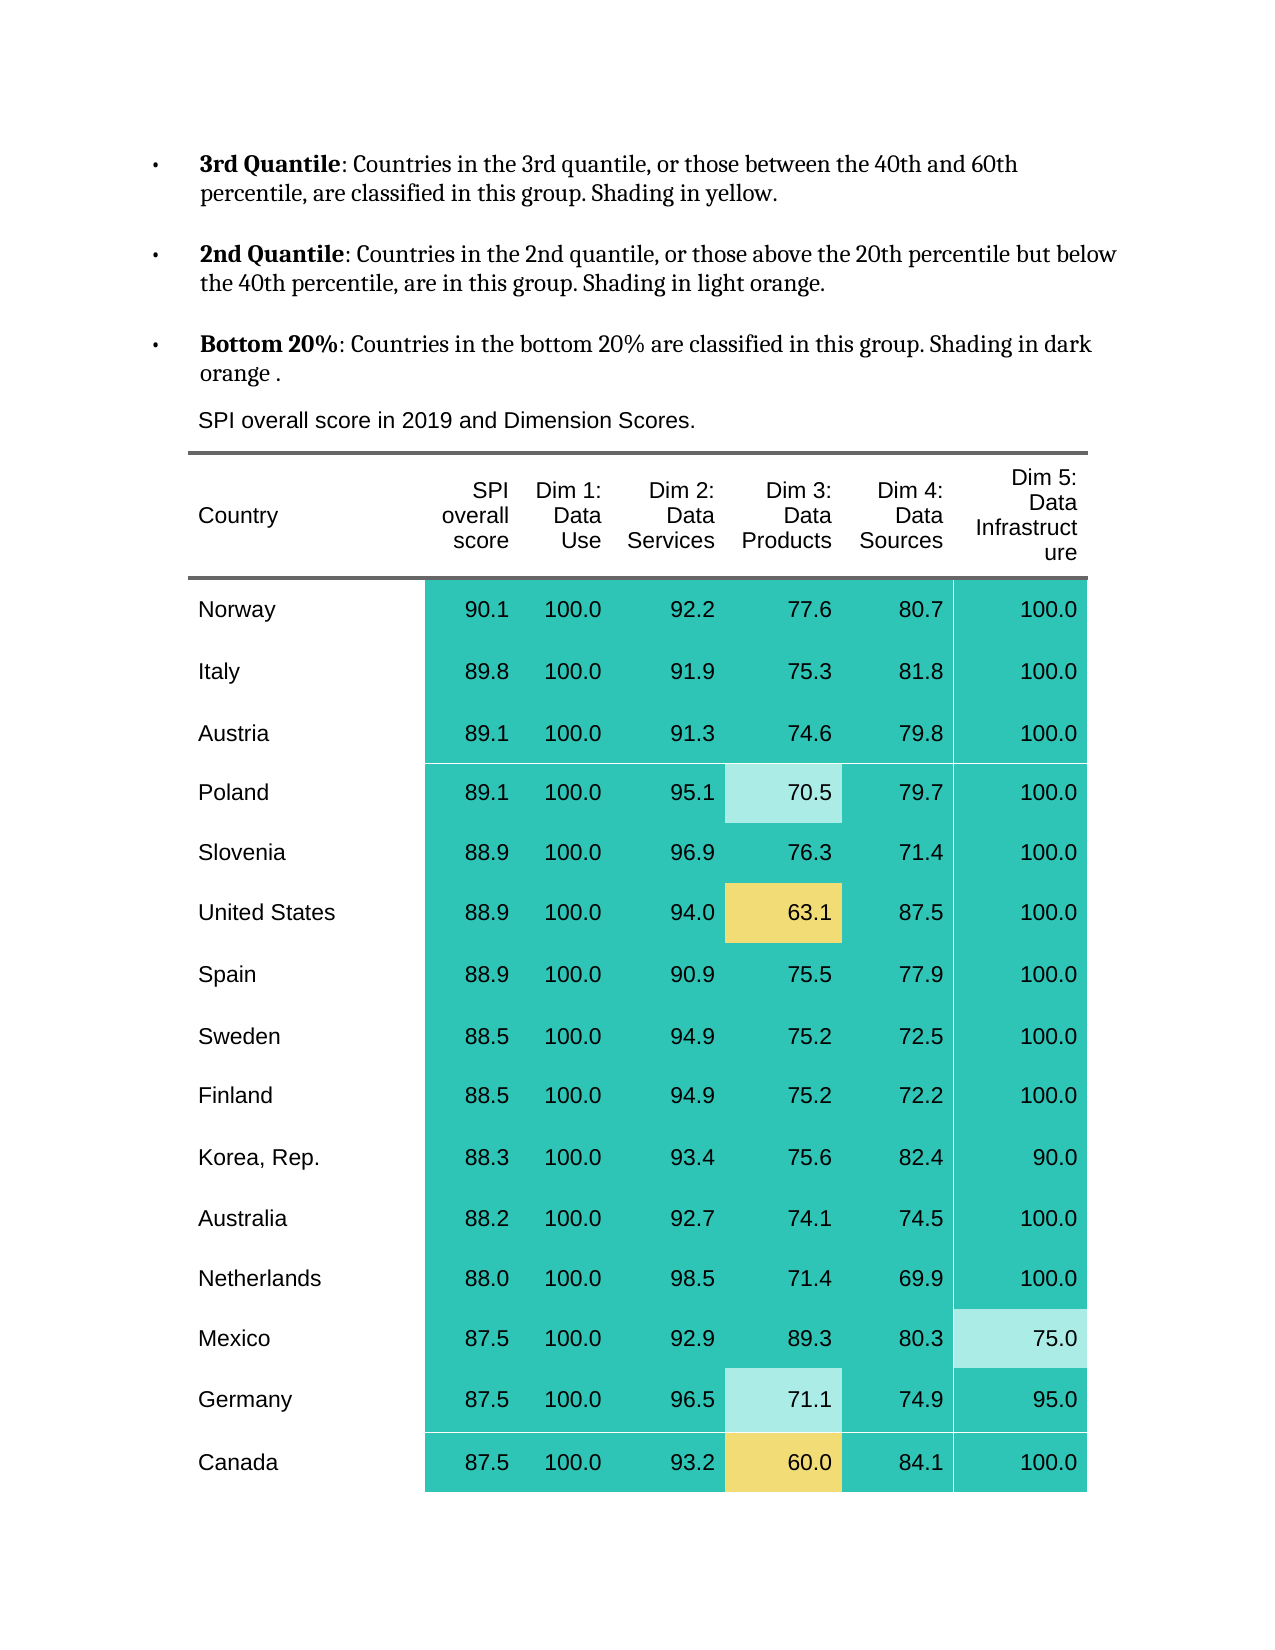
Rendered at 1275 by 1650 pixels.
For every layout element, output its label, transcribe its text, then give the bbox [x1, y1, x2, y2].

table_cell 71.4 [842, 823, 953, 883]
list 2nd Quantile: Countries in the 2nd quantile, or those above the 20th percentile but below the 40th percentile, are in this group. Shading in light orange. [150, 240, 1125, 326]
table_cell 100.0 [519, 1433, 612, 1492]
table_cell 75.2 [725, 1007, 842, 1066]
table_cell Canada [188, 1433, 425, 1492]
table_cell Country [188, 455, 425, 576]
table_cell 88.3 [425, 1126, 519, 1190]
table_cell 60.0 [725, 1433, 842, 1492]
table_cell 87.5 [425, 1309, 519, 1368]
table_cell 74.1 [725, 1190, 842, 1249]
table_cell Germany [188, 1368, 425, 1432]
table_cell 92.2 [612, 580, 725, 640]
table_cell 100.0 [519, 1368, 612, 1432]
table_cell 100.0 [519, 580, 612, 640]
table_cell 100.0 [519, 1249, 612, 1309]
table_header SPI overall score in 2019 and Dimension Scores. [188, 391, 1087, 451]
table_cell 100.0 [954, 1066, 1087, 1126]
table_cell 100.0 [954, 1249, 1087, 1309]
table_cell 75.2 [725, 1066, 842, 1126]
table_cell 76.3 [725, 823, 842, 883]
table_cell 94.9 [612, 1007, 725, 1066]
table_cell 100.0 [954, 823, 1087, 883]
table_cell 100.0 [954, 704, 1087, 763]
table_cell 100.0 [519, 943, 612, 1007]
table_cell 90.1 [425, 580, 519, 640]
table_cell 88.0 [425, 1249, 519, 1309]
table_cell 100.0 [519, 1309, 612, 1368]
table_cell 88.2 [425, 1190, 519, 1249]
table_cell 92.7 [612, 1190, 725, 1249]
table_cell Slovenia [188, 823, 425, 883]
table_cell 90.0 [954, 1126, 1087, 1190]
table_cell 100.0 [954, 1433, 1087, 1492]
table_cell 77.9 [842, 943, 953, 1007]
table_cell 88.5 [425, 1007, 519, 1066]
table_cell 82.4 [842, 1126, 953, 1190]
table_cell 72.2 [842, 1066, 953, 1126]
table_cell 94.0 [612, 883, 725, 943]
table_cell 100.0 [519, 764, 612, 823]
table_cell Finland [188, 1066, 425, 1126]
table_cell 87.5 [842, 883, 953, 943]
table_cell 87.5 [425, 1368, 519, 1432]
table_cell 88.5 [425, 1066, 519, 1126]
table_cell 70.5 [725, 764, 842, 823]
table_cell 90.9 [612, 943, 725, 1007]
table_cell SPI overall score [425, 455, 519, 576]
table_cell 89.1 [425, 764, 519, 823]
table_cell 88.9 [425, 943, 519, 1007]
table_cell 75.3 [725, 640, 842, 704]
table_cell 100.0 [954, 943, 1087, 1007]
table_cell 89.1 [425, 704, 519, 763]
table_cell 100.0 [519, 704, 612, 763]
table_cell 72.5 [842, 1007, 953, 1066]
table_cell 87.5 [425, 1433, 519, 1492]
table_cell 91.3 [612, 704, 725, 763]
table_cell 74.5 [842, 1190, 953, 1249]
table_cell 100.0 [519, 1126, 612, 1190]
table_cell 71.1 [725, 1368, 842, 1432]
table_cell 100.0 [519, 1007, 612, 1066]
table_cell 79.8 [842, 704, 953, 763]
table_cell Italy [188, 640, 425, 704]
table_cell 74.6 [725, 704, 842, 763]
table_cell Austria [188, 704, 425, 763]
table_cell Norway [188, 580, 425, 640]
table_cell 100.0 [954, 1007, 1087, 1066]
table_cell 91.9 [612, 640, 725, 704]
table_cell 84.1 [842, 1433, 953, 1492]
table_cell 81.8 [842, 640, 953, 704]
table_cell Dim 3: Data Products [725, 455, 842, 576]
table_cell Dim 5: Data Infrastructure [954, 455, 1087, 576]
table_cell Poland [188, 764, 425, 823]
table_cell 77.6 [725, 580, 842, 640]
table_cell 92.9 [612, 1309, 725, 1368]
table_cell 63.1 [725, 883, 842, 943]
table_cell 93.2 [612, 1433, 725, 1492]
table_cell 80.3 [842, 1309, 953, 1368]
table_cell Dim 4: Data Sources [842, 455, 953, 576]
table_cell Dim 2: Data Services [612, 455, 725, 576]
table_cell Dim 1: Data Use [519, 455, 612, 576]
table_cell 95.1 [612, 764, 725, 823]
table_cell 74.9 [842, 1368, 953, 1432]
table_cell 100.0 [954, 640, 1087, 704]
table_cell 88.9 [425, 823, 519, 883]
list Bottom 20%: Countries in the bottom 20% are classified in this group. Shading in dark orange . [150, 330, 1125, 387]
table_cell 89.3 [725, 1309, 842, 1368]
table_cell Australia [188, 1190, 425, 1249]
table_cell 75.0 [954, 1309, 1087, 1368]
table_cell 100.0 [954, 580, 1087, 640]
table_cell Netherlands [188, 1249, 425, 1309]
table_cell United States [188, 883, 425, 943]
table_cell 94.9 [612, 1066, 725, 1126]
table_cell 71.4 [725, 1249, 842, 1309]
table_cell 100.0 [519, 1190, 612, 1249]
table_cell 100.0 [519, 1066, 612, 1126]
table_cell 75.6 [725, 1126, 842, 1190]
table_cell 95.0 [954, 1368, 1087, 1432]
table_cell 96.9 [612, 823, 725, 883]
table_cell 89.8 [425, 640, 519, 704]
table_cell Sweden [188, 1007, 425, 1066]
table_cell 100.0 [519, 640, 612, 704]
table_cell 100.0 [954, 764, 1087, 823]
table_cell 96.5 [612, 1368, 725, 1432]
table_cell Korea, Rep. [188, 1126, 425, 1190]
table_cell 93.4 [612, 1126, 725, 1190]
table_cell Mexico [188, 1309, 425, 1368]
list 3rd Quantile: Countries in the 3rd quantile, or those between the 40th and 60th percentile, are classified in this group. Shading in yellow. [150, 150, 1125, 236]
table_cell 100.0 [519, 883, 612, 943]
table_cell 100.0 [954, 1190, 1087, 1249]
table_cell 98.5 [612, 1249, 725, 1309]
table_cell 75.5 [725, 943, 842, 1007]
table_cell 100.0 [954, 883, 1087, 943]
table_cell 80.7 [842, 580, 953, 640]
table_cell Spain [188, 943, 425, 1007]
table_cell 88.9 [425, 883, 519, 943]
table_cell 100.0 [519, 823, 612, 883]
table_cell 69.9 [842, 1249, 953, 1309]
table_cell 79.7 [842, 764, 953, 823]
